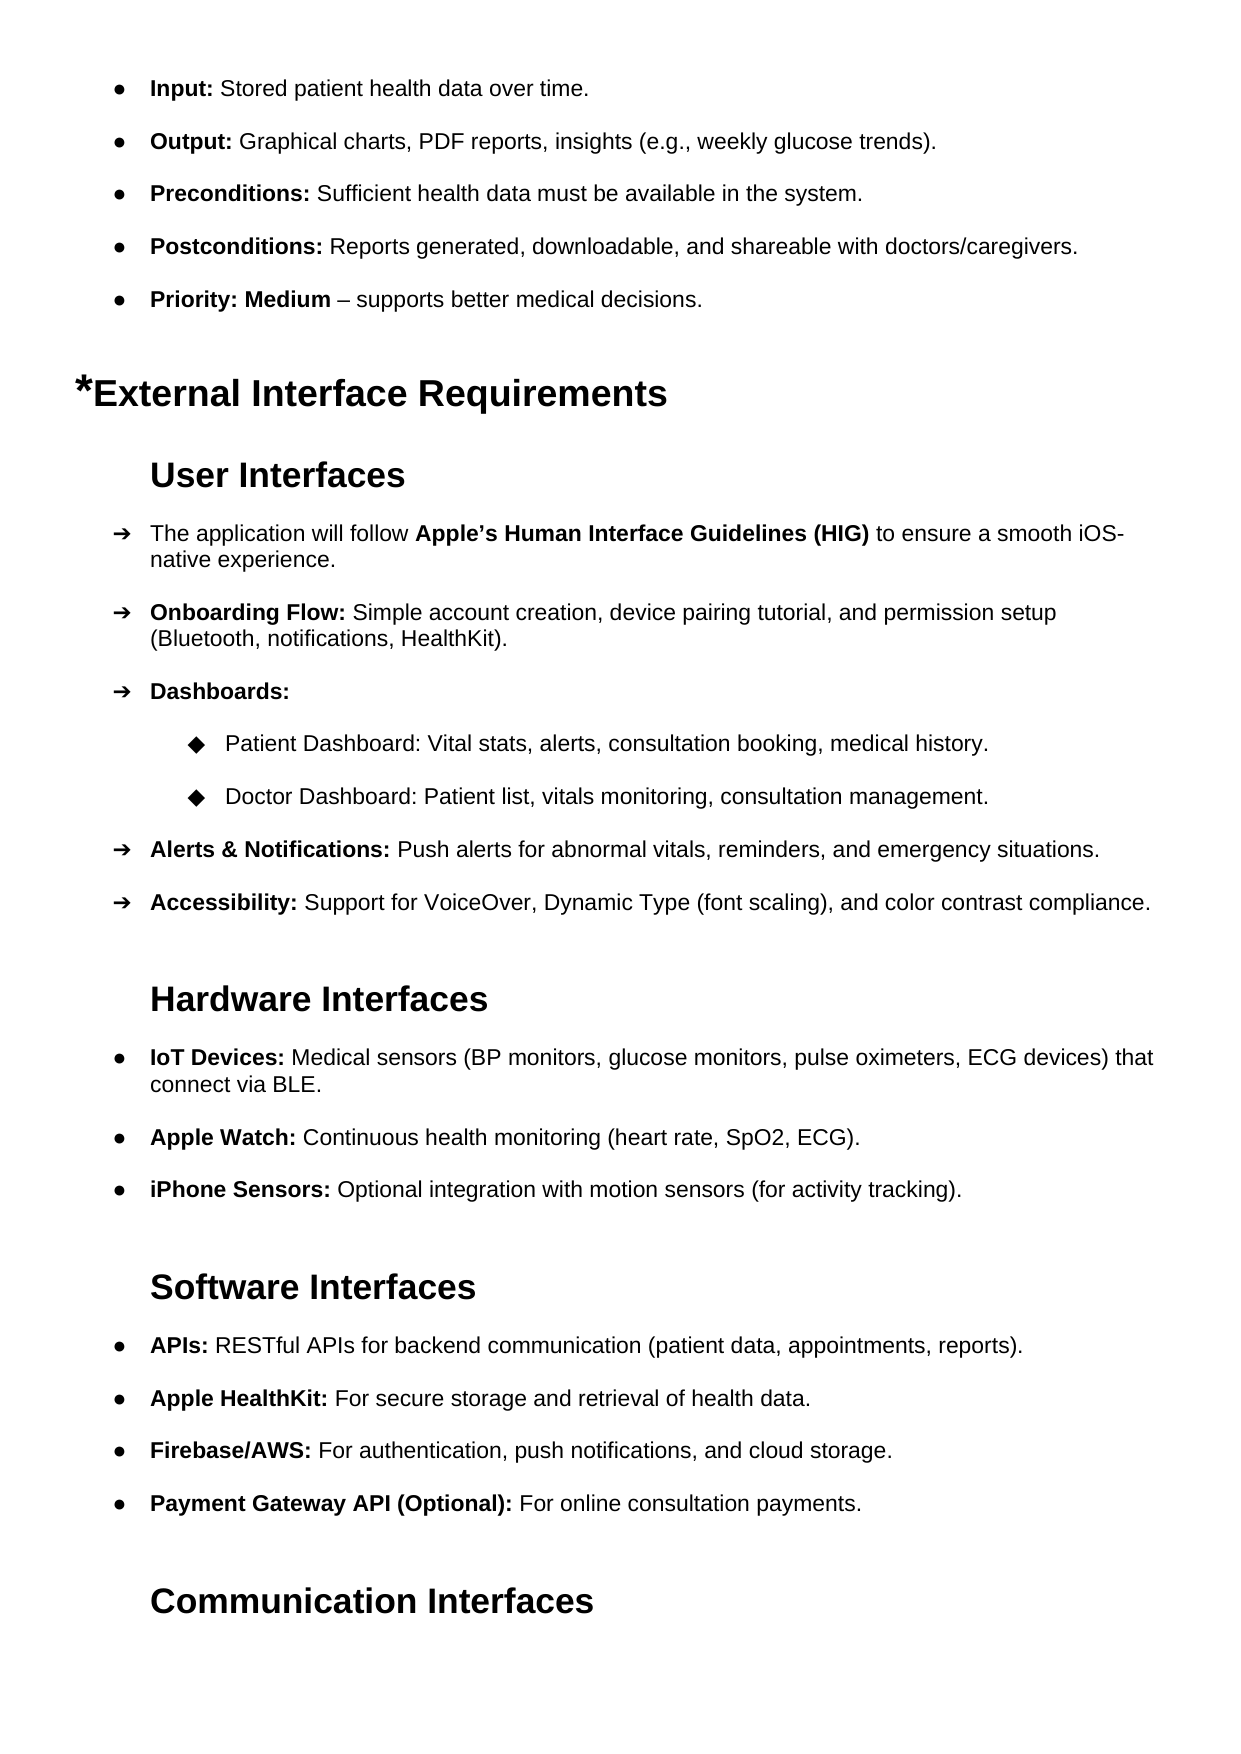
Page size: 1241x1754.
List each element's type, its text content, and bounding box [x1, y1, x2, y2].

list Input: Stored patient health data over time. [112, 75, 1165, 128]
subtitle *External Interface Requirements [75, 363, 1165, 416]
subtitle Communication Interfaces [150, 1580, 1165, 1621]
subtitle Software Interfaces [150, 1266, 1165, 1307]
list Apple HealthKit: For secure storage and retrieval of health data. [112, 1385, 1165, 1437]
subtitle Hardware Interfaces [150, 979, 1165, 1019]
list Onboarding Flow: Simple account creation, device pairing tutorial, and permission setup (Bluetooth, notifications, HealthKit). [112, 598, 1165, 678]
list APIs: RESTful APIs for backend communication (patient data, appointments, reports). [112, 1332, 1165, 1385]
list iPhone Sensors: Optional integration with motion sensors (for activity tracking). [112, 1176, 1165, 1229]
list Firebase/AWS: For authentication, push notifications, and cloud storage. [112, 1437, 1165, 1490]
list Preconditions: Sufficient health data must be available in the system. [112, 180, 1165, 233]
list Alerts & Notifications: Push alerts for abnormal vitals, reminders, and emergency situations. [112, 836, 1165, 888]
list Dashboards: [112, 678, 1165, 730]
list Payment Gateway API (Optional): For online consultation payments. [112, 1490, 1165, 1543]
list The application will follow Apple’s Human Interface Guidelines (HIG) to ensure a smooth iOS-native experience. [112, 519, 1165, 598]
list Apple Watch: Continuous health monitoring (heart rate, SpO2, ECG). [112, 1123, 1165, 1176]
list Doctor Dashboard: Patient list, vitals monitoring, consultation management. [187, 783, 1165, 836]
list Priority: Medium – supports better medical decisions. [112, 286, 1165, 312]
list Patient Dashboard: Vital stats, alerts, consultation booking, medical history. [187, 730, 1165, 783]
subtitle User Interfaces [150, 454, 1165, 494]
list IoT Devices: Medical sensors (BP monitors, glucose monitors, pulse oximeters, ECG devices) that connect via BLE. [112, 1044, 1165, 1123]
list Output: Graphical charts, PDF reports, insights (e.g., weekly glucose trends). [112, 128, 1165, 180]
list Postconditions: Reports generated, downloadable, and shareable with doctors/caregivers. [112, 233, 1165, 286]
list Accessibility: Support for VoiceOver, Dynamic Type (font scaling), and color contrast compliance. [112, 888, 1165, 941]
